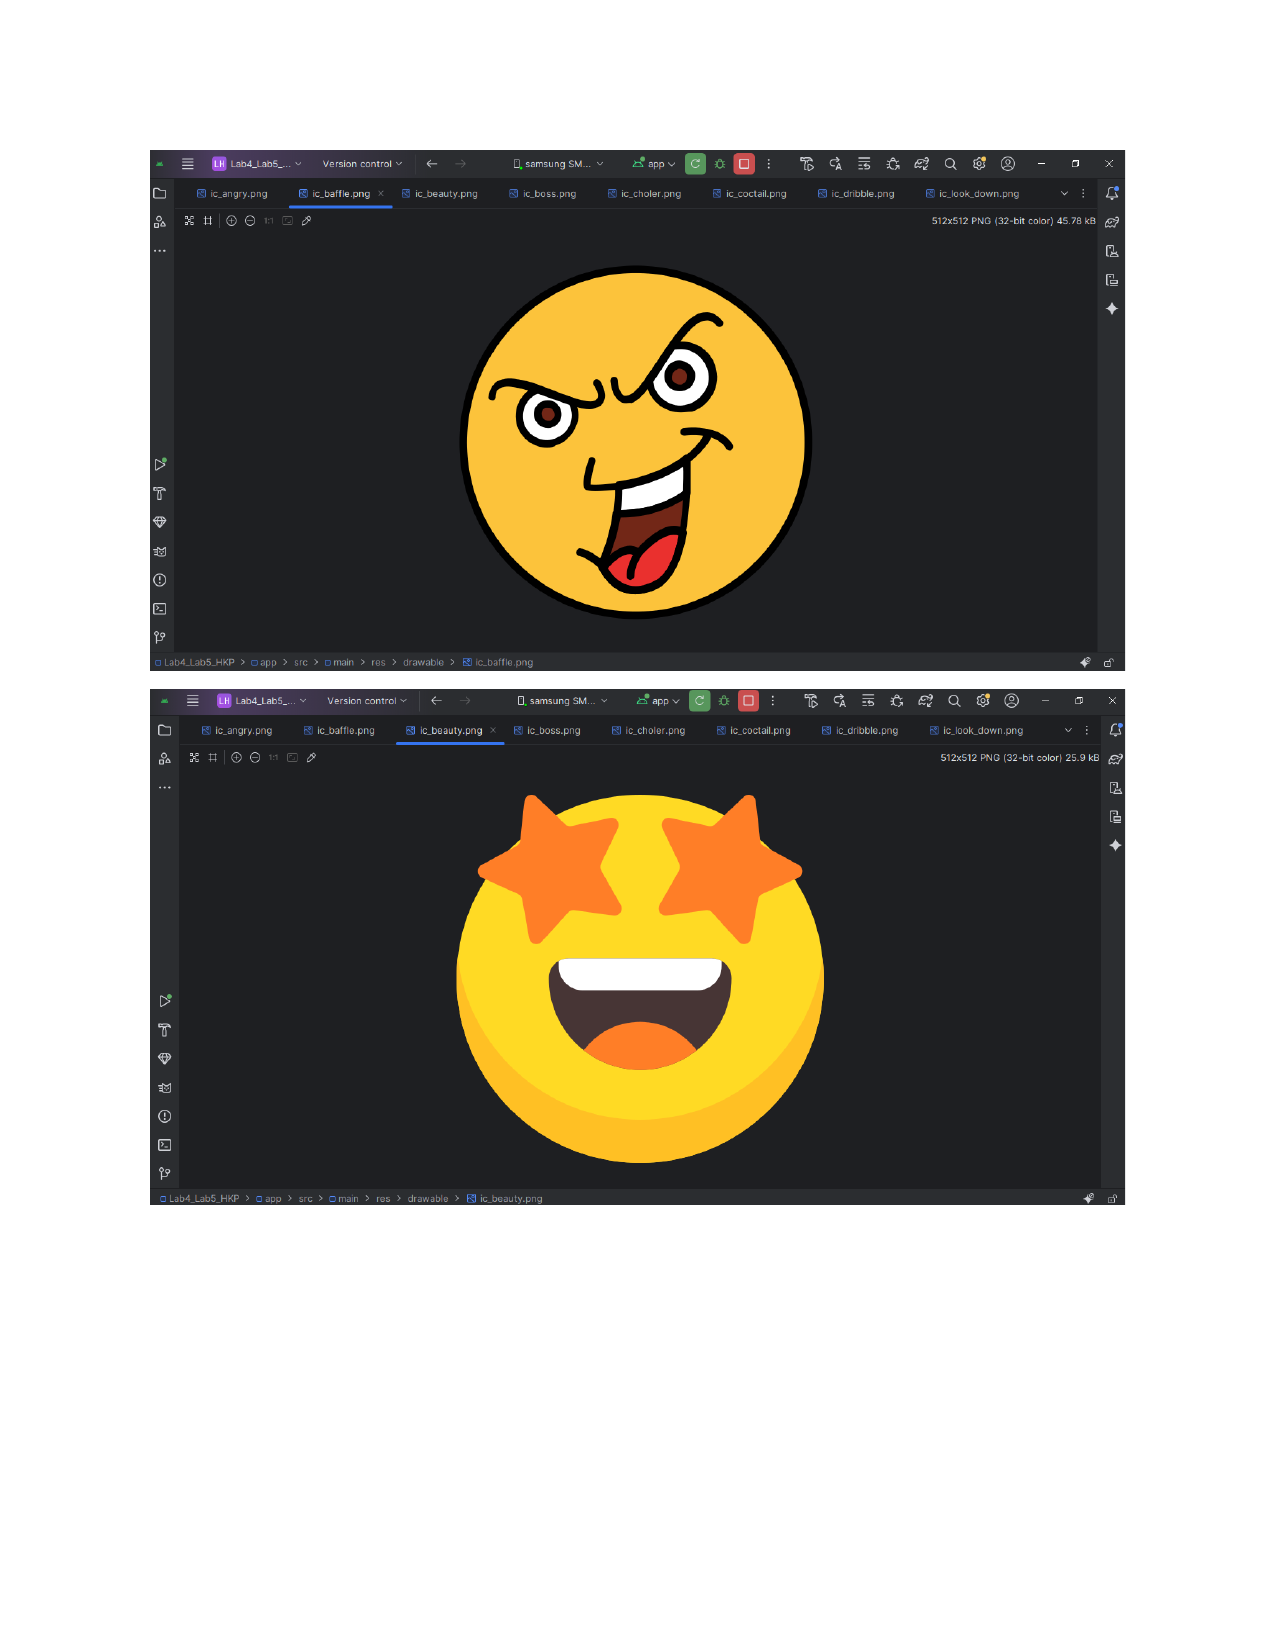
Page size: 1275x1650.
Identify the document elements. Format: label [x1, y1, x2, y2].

picture [150, 689, 1125, 1205]
picture [150, 150, 1125, 671]
